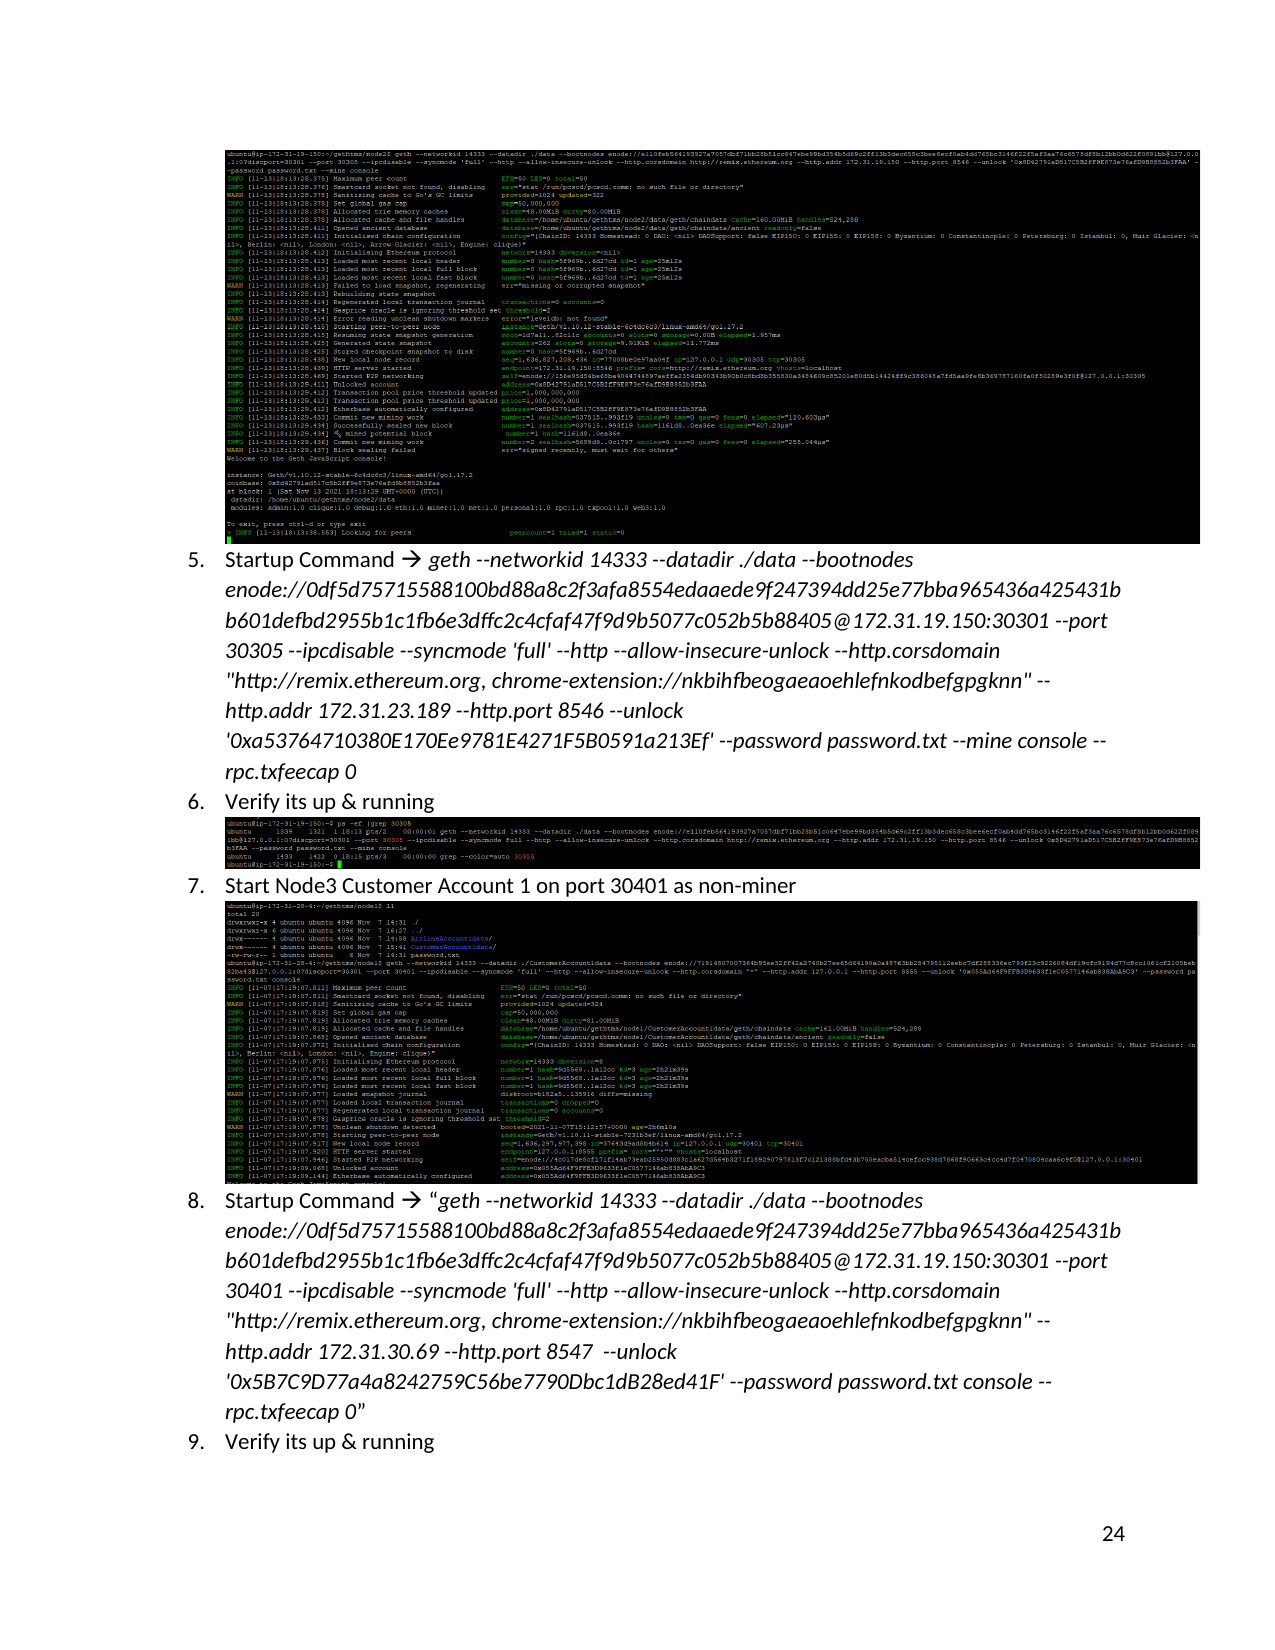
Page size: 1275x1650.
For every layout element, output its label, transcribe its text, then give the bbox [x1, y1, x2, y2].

list Verify its up & running [187, 787, 1125, 815]
picture [225, 817, 1200, 869]
list Start Node3 Customer Account 1 on port 30401 as non-miner [187, 871, 1125, 899]
picture [225, 150, 1200, 544]
list Startup Command geth --networkid 14333 --datadir ./data --bootnodes enode://0df5d75715588100bd88a8c2f3afa8554edaaede9f247394dd25e77bba965436a425431bb601defbd2955b1c1fb6e3dffc2c4cfaf47f9d9b5077c052b5b88405@172.31.19.150:30301 --port 30305 --ipcdisable --syncmode 'full' --http --allow-insecure-unlock --http.corsdomain "http://remix.ethereum.org, chrome-extension://nkbihfbeogaeaoehlefnkodbefgpgknn" --http.addr 172.31.23.189 --http.port 8546 --unlock '0xa53764710380E170Ee9781E4271F5B0591a213Ef' --password password.txt --mine console --rpc.txfeecap 0 [187, 545, 1125, 785]
picture [225, 901, 1200, 1184]
list Verify its up & running [187, 1427, 1125, 1456]
list Startup Command “geth --networkid 14333 --datadir ./data --bootnodes enode://0df5d75715588100bd88a8c2f3afa8554edaaede9f247394dd25e77bba965436a425431bb601defbd2955b1c1fb6e3dffc2c4cfaf47f9d9b5077c052b5b88405@172.31.19.150:30301 --port 30401 --ipcdisable --syncmode 'full' --http --allow-insecure-unlock --http.corsdomain "http://remix.ethereum.org, chrome-extension://nkbihfbeogaeaoehlefnkodbefgpgknn" --http.addr 172.31.30.69 --http.port 8547 --unlock '0x5B7C9D77a4a8242759C56be7790Dbc1dB28ed41F' --password password.txt console --rpc.txfeecap 0” [187, 1186, 1125, 1425]
